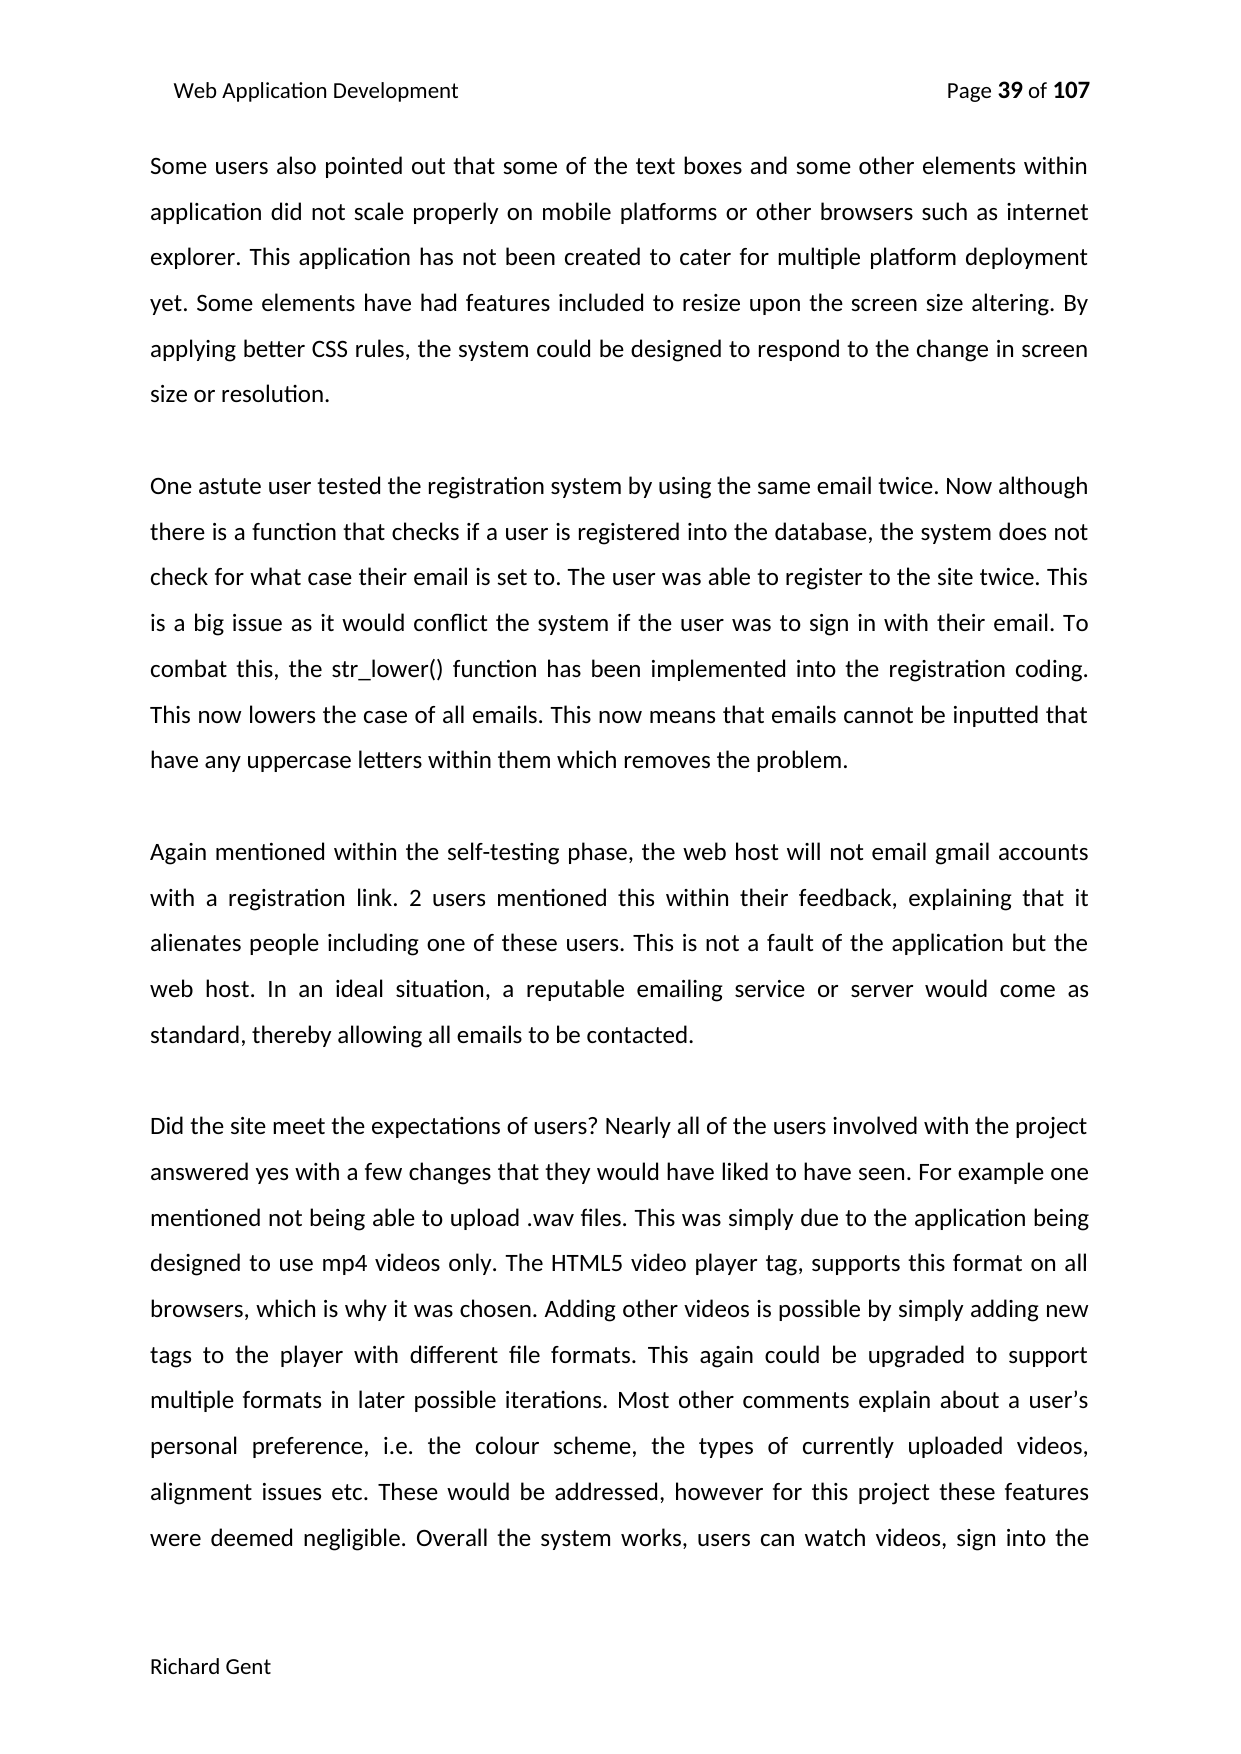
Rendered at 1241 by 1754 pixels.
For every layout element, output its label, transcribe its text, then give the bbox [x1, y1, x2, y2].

text One astute user tested the registration system by using the same email twice. Now although there is a function that checks if a user is registered into the database, the system does not check for what case their email is set to. The user was able to register to the site twice. This is a big issue as it would conflict the system if the user was to sign in with their email. To combat this, the str_lower() function has been implemented into the registration coding. This now lowers the case of all emails. This now means that emails cannot be inputted that have any uppercase letters within them which removes the problem. [150, 470, 1090, 775]
text Again mentioned within the self-testing phase, the web host will not email gmail accounts with a registration link. 2 users mentioned this within their feedback, explaining that it alienates people including one of these users. This is not a fault of the application but the web host. In an ideal situation, a reputable emailing service or server would come as standard, thereby allowing all emails to be contacted. [150, 836, 1090, 1049]
text Some users also pointed out that some of the text boxes and some other elements within application did not scale properly on mobile platforms or other browsers such as internet explorer. This application has not been created to cater for multiple platform deployment yet. Some elements have had features included to resize upon the screen size altering. By applying better CSS rules, the system could be designed to respond to the change in screen size or resolution. [150, 150, 1090, 409]
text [150, 1110, 1090, 1552]
